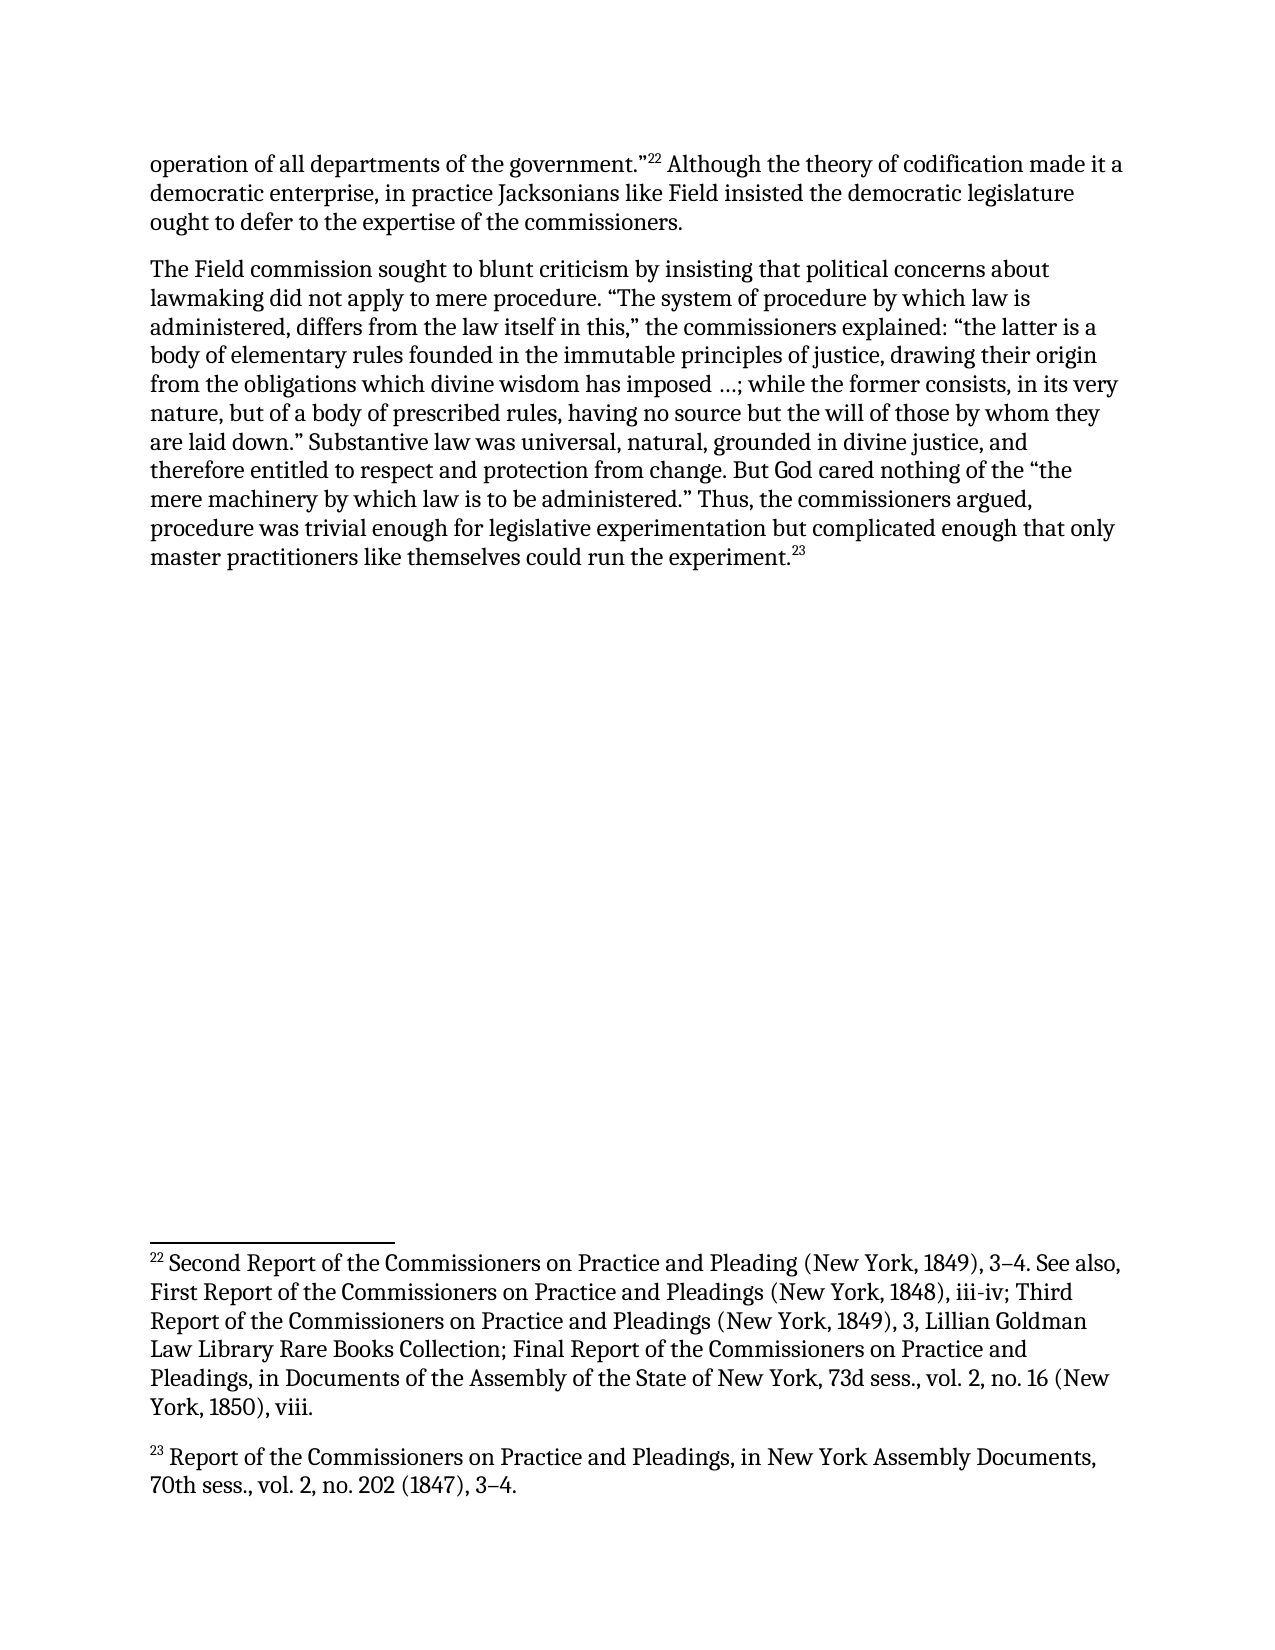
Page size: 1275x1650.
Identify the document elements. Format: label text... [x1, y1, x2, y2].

text After David Dudley Field and two other lawyers were appointed to the procedural commission, their reports made clear that they favored the French model but understood political realities would hold them to the English model. From 1847 to 1850, the commissioners made five reports to the legislature knowing they had no power to keep legislators from amending their code or even defeating it altogether. Each time they reminded legislators that “public opinion had issued its mandate in the most imposing form” of a constitutional decree. The constitution, together with the legislative act appointing the commission, “gave the commissioners instructions so precise, as to leave them no discretion, if they had desired it, [and] promised them therefore in advance, so long as they obeyed those instructions, the concurrence and co-operation of all departments of the government.” Although the theory of codification made it a democratic enterprise, in practice Jacksonians like Field insisted the democratic legislature ought to defer to the expertise of the commissioners. [150, 150, 1125, 236]
text The Field commission sought to blunt criticism by insisting that political concerns about lawmaking did not apply to mere procedure. “The system of procedure by which law is administered, differs from the law itself in this,” the commissioners explained: “the latter is a body of elementary rules founded in the immutable principles of justice, drawing their origin from the obligations which divine wisdom has imposed …; while the former consists, in its very nature, but of a body of prescribed rules, having no source but the will of those by whom they are laid down.” Substantive law was universal, natural, grounded in divine justice, and therefore entitled to respect and protection from change. But God cared nothing of the “the mere machinery by which law is to be administered.” Thus, the commissioners argued, procedure was trivial enough for legislative experimentation but complicated enough that only master practitioners like themselves could run the experiment. [150, 255, 1125, 571]
